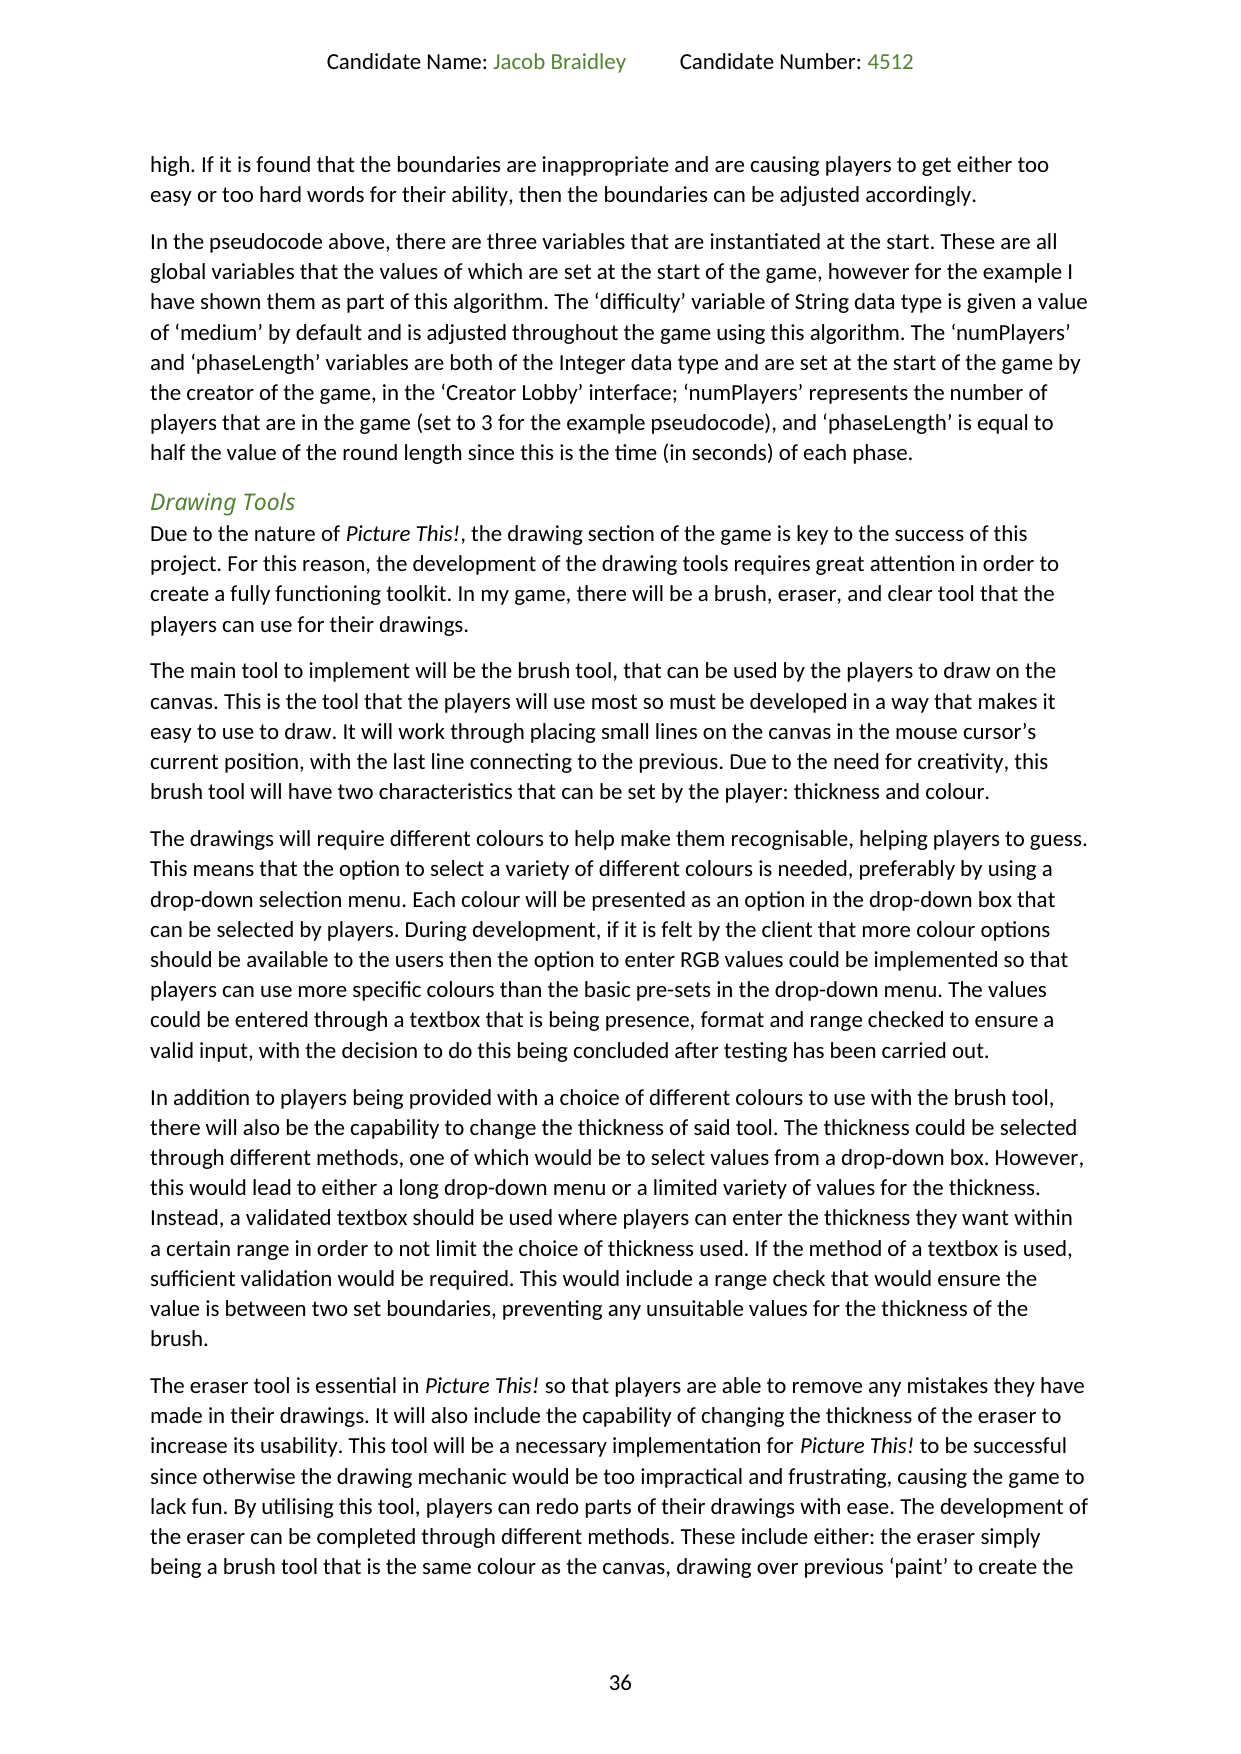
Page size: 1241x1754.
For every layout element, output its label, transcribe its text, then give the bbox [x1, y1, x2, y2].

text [150, 1371, 1090, 1581]
text The main tool to implement will be the brush tool, that can be used by the players to draw on the canvas. This is the tool that the players will use most so must be developed in a way that makes it easy to use to draw. It will work through placing small lines on the canvas in the mouse cursor’s current position, with the last line connecting to the previous. Due to the need for creativity, this brush tool will have two characteristics that can be set by the player: thickness and colour. [150, 657, 1090, 806]
text The drawings will require different colours to help make them recognisable, helping players to guess. This means that the option to select a variety of different colours is needed, preferably by using a drop-down selection menu. Each colour will be presented as an option in the drop-down box that can be selected by players. During development, if it is felt by the client that more colour options should be available to the users then the option to enter RGB values could be implemented so that players can use more specific colours than the basic pre-sets in the drop-down menu. The values could be entered through a textbox that is being presence, format and range checked to ensure a valid input, with the decision to do this being concluded after testing has been carried out. [150, 824, 1090, 1064]
text In addition to players being provided with a choice of different colours to use with the brush tool, there will also be the capability to change the thickness of said tool. The thickness could be selected through different methods, one of which would be to select values from a drop-down box. However, this would lead to either a long drop-down menu or a limited variety of values for the thickness. Instead, a validated textbox should be used where players can enter the thickness they want within a certain range in order to not limit the choice of thickness used. If the method of a textbox is used, sufficient validation would be required. This would include a range check that would ensure the value is between two set boundaries, preventing any unsuitable values for the thickness of the brush. [150, 1083, 1090, 1352]
subtitle Drawing Tools [150, 485, 1090, 517]
text Due to the nature of Picture This!, the drawing section of the game is key to the success of this project. For this reason, the development of the drawing tools requires great attention in order to create a fully functioning toolkit. In my game, there will be a brush, eraser, and clear tool that the players can use for their drawings. [150, 519, 1090, 638]
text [150, 150, 1090, 208]
text In the pseudocode above, there are three variables that are instantiated at the start. These are all global variables that the values of which are set at the start of the game, however for the example I have shown them as part of this algorithm. The ‘difficulty’ variable of String data type is given a value of ‘medium’ by default and is adjusted throughout the game using this algorithm. The ‘numPlayers’ and ‘phaseLength’ variables are both of the Integer data type and are set at the start of the game by the creator of the game, in the ‘Creator Lobby’ interface; ‘numPlayers’ represents the number of players that are in the game (set to 3 for the example pseudocode), and ‘phaseLength’ is equal to half the value of the round length since this is the time (in seconds) of each phase. [150, 227, 1090, 467]
